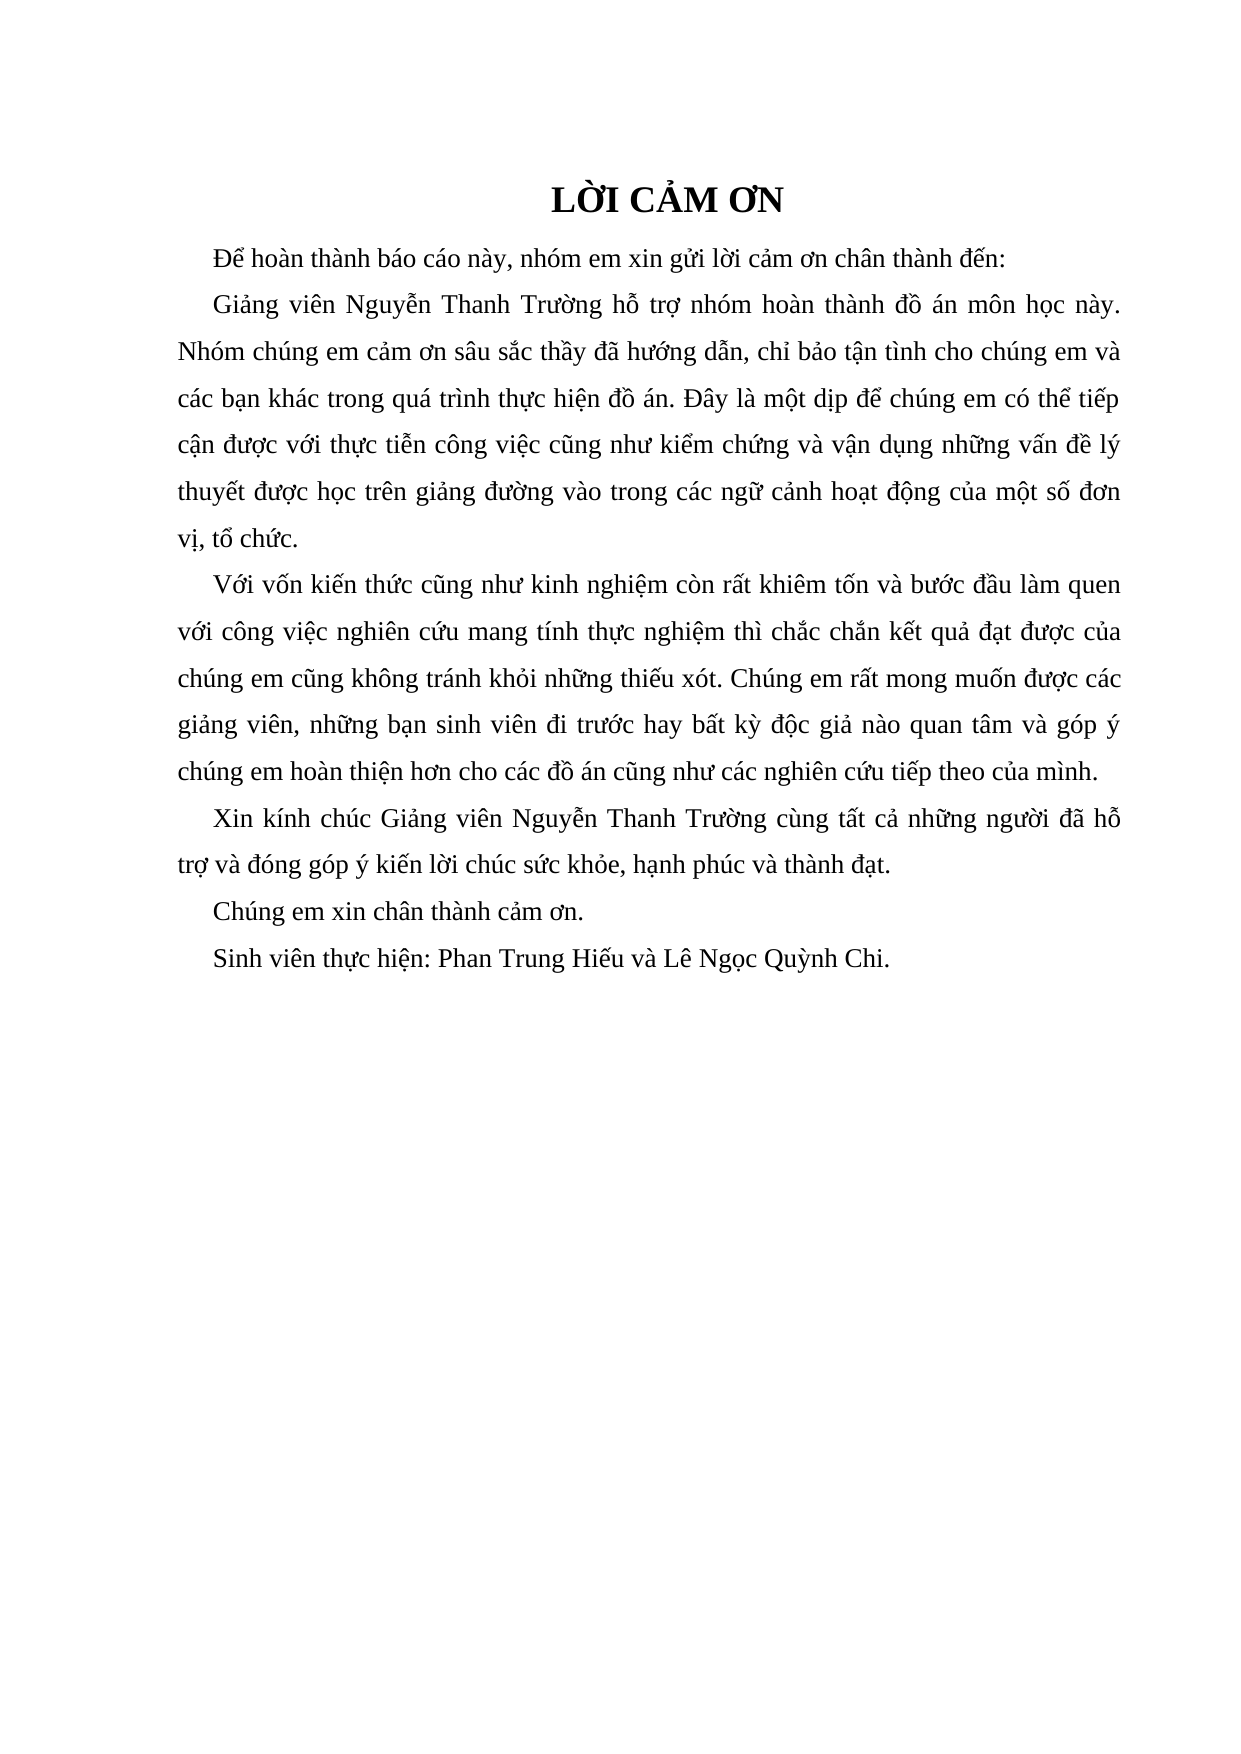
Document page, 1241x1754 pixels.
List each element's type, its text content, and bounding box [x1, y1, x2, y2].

text Với vốn kiến thức cũng như kinh nghiệm còn rất khiêm tốn và bước đầu làm quen với công việc nghiên cứu mang tính thực nghiệm thì chắc chắn kết quả đạt được của chúng em cũng không tránh khỏi những thiếu xót. Chúng em rất mong muốn được các giảng viên, những bạn sinh viên đi trước hay bất kỳ độc giả nào quan tâm và góp ý chúng em hoàn thiện hơn cho các đồ án cũng như các nghiên cứu tiếp theo của mình. [177, 568, 1122, 786]
text Sinh viên thực hiện: Phan Trung Hiếu và Lê Ngọc Quỳnh Chi. [177, 942, 1122, 973]
text LỜI CẢM ƠN [177, 177, 1122, 220]
text Giảng viên Nguyễn Thanh Trường hỗ trợ nhóm hoàn thành đồ án môn học này. Nhóm chúng em cảm ơn sâu sắc thầy đã hướng dẫn, chỉ bảo tận tình cho chúng em và các bạn khác trong quá trình thực hiện đồ án. Đây là một dịp để chúng em có thể tiếp cận được với thực tiễn công việc cũng như kiểm chứng và vận dụng những vấn đề lý thuyết được học trên giảng đường vào trong các ngữ cảnh hoạt động của một số đơn vị, tổ chức. [177, 288, 1122, 553]
text Xin kính chúc Giảng viên Nguyễn Thanh Trường cùng tất cả những người đã hỗ trợ và đóng góp ý kiến lời chúc sức khỏe, hạnh phúc và thành đạt. [177, 802, 1122, 880]
text Chúng em xin chân thành cảm ơn. [177, 895, 1122, 926]
text Để hoàn thành báo cáo này, nhóm em xin gửi lời cảm ơn chân thành đến: [177, 242, 1122, 273]
